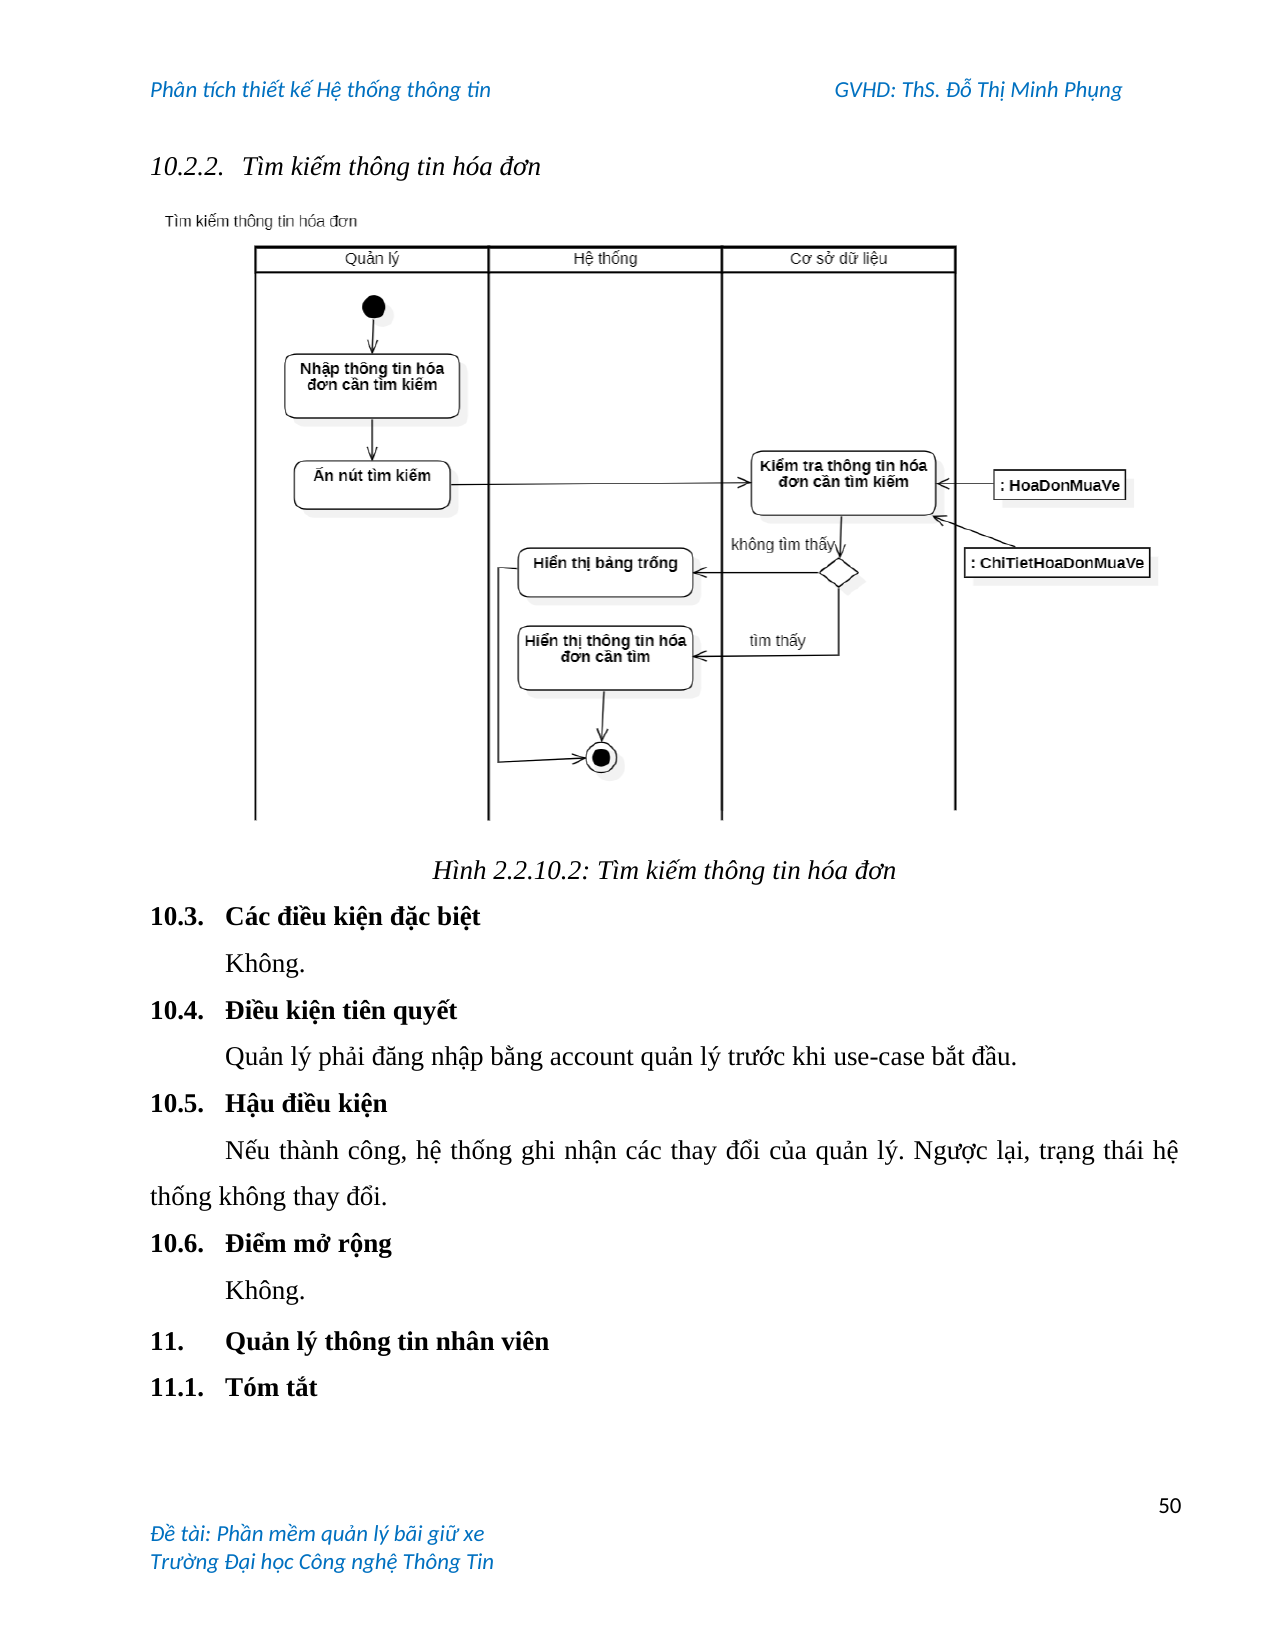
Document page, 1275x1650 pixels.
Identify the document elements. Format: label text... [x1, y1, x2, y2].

text Không. [150, 947, 1181, 978]
text Không. [150, 1274, 1181, 1305]
list Tìm kiếm thông tin hóa đơn [150, 150, 1181, 181]
text Nếu thành công, hệ thống ghi nhận các thay đổi của quản lý. Ngược lại, trạng thái hệ thống không thay đổi. [150, 1134, 1181, 1212]
text Quản lý phải đăng nhập bằng account quản lý trước khi use-case bắt đầu. [150, 1040, 1181, 1072]
subtitle Quản lý thông tin nhân viên [150, 1324, 1181, 1356]
list Hậu điều kiện [150, 1087, 1181, 1118]
list Các điều kiện đặc biệt [150, 900, 1181, 932]
list Điều kiện tiên quyết [150, 994, 1181, 1025]
list Tóm tắt [150, 1371, 1181, 1402]
picture [150, 196, 1182, 840]
text Hình 2.2.10.2: Tìm kiếm thông tin hóa đơn [150, 854, 1181, 885]
list Điểm mở rộng [150, 1227, 1181, 1258]
